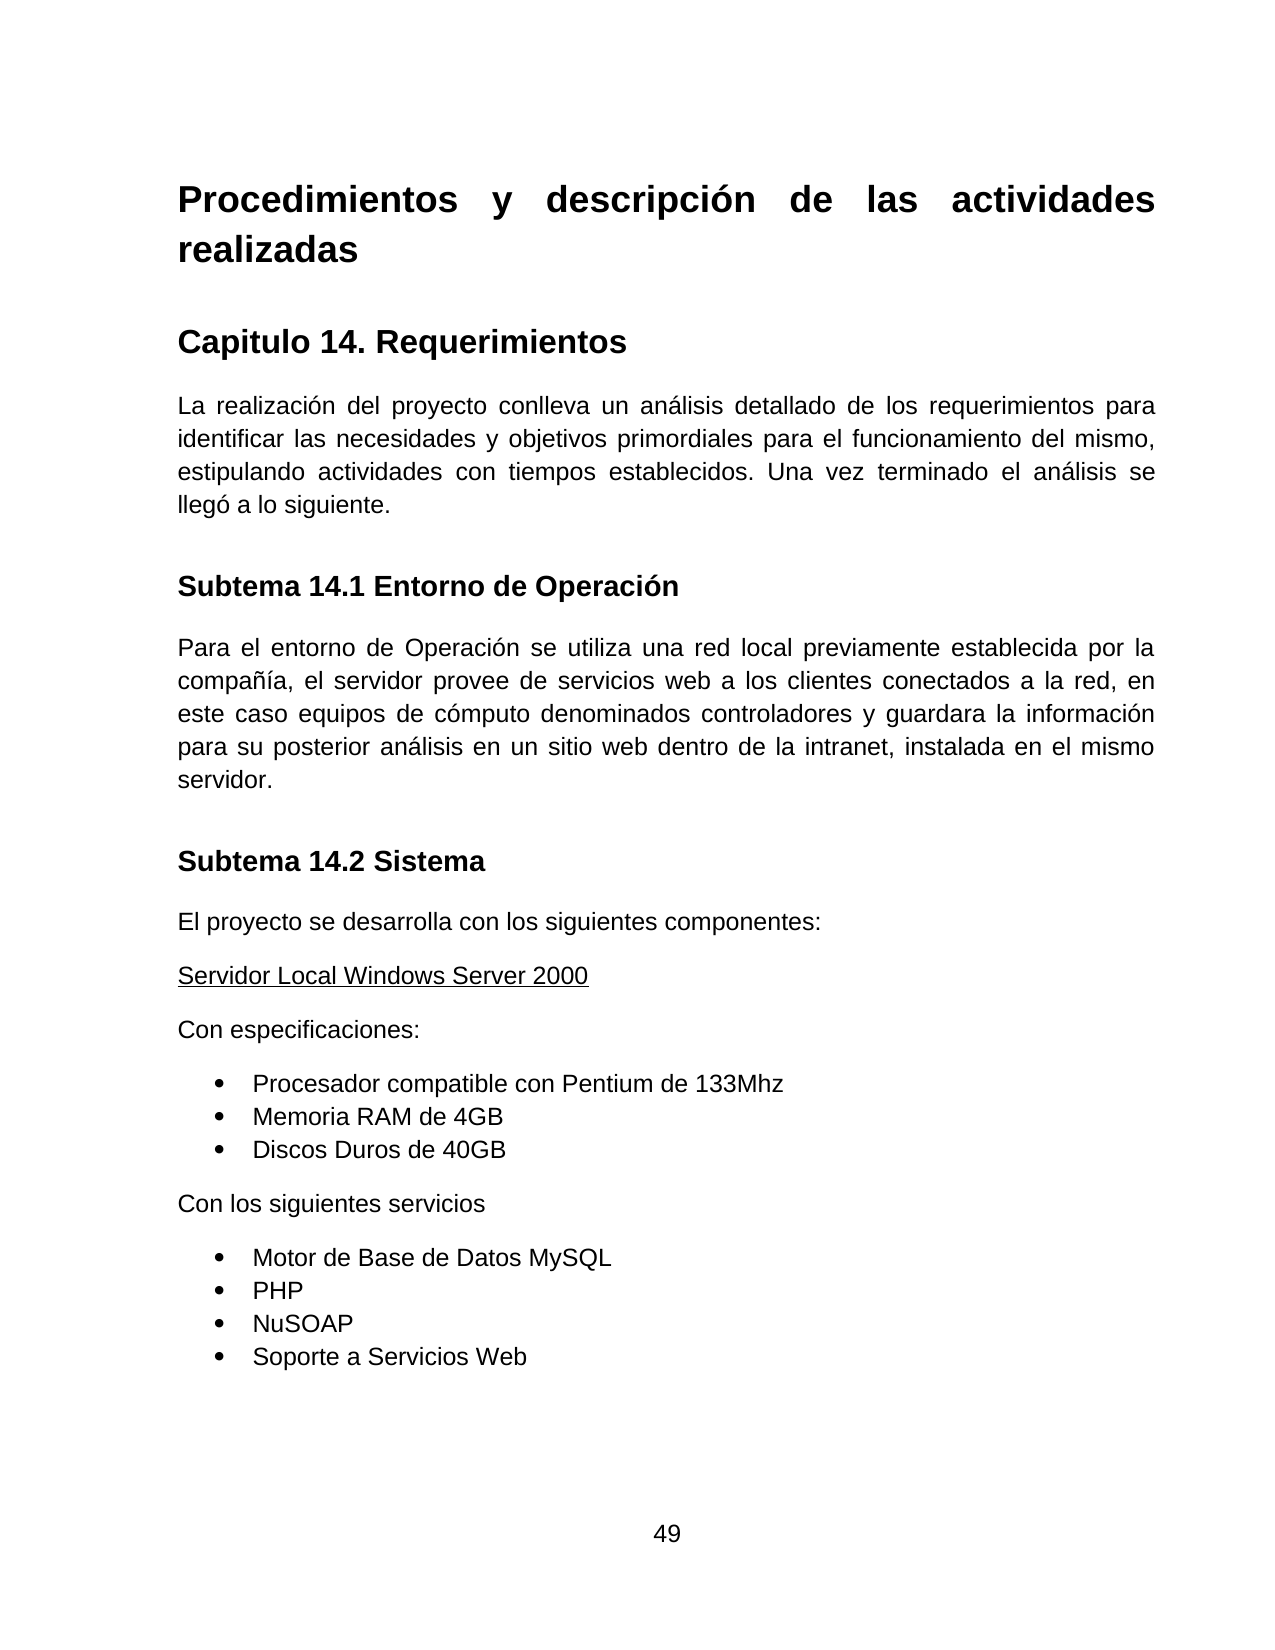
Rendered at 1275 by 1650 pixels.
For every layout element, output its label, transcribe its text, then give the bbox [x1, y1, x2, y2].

subtitle Procedimientos y descripción de las actividades realizadas [177, 177, 1157, 270]
text Para el entorno de Operación se utiliza una red local previamente establecida por la compañía, el servidor provee de servicios web a los clientes conectados a la red, en este caso equipos de cómputo denominados controladores y guardara la información para su posterior análisis en un sitio web dentro de la intranet, instalada en el mismo servidor. [177, 633, 1157, 794]
list Memoria RAM de 4GB [215, 1102, 1157, 1131]
list Discos Duros de 40GB [215, 1135, 1157, 1164]
list Soporte a Servicios Web [215, 1342, 1157, 1371]
text Con los siguientes servicios [177, 1189, 1157, 1218]
text Con especificaciones: [177, 1015, 1157, 1044]
list PHP [215, 1276, 1157, 1305]
list Procesador compatible con Pentium de 133Mhz [215, 1069, 1157, 1098]
text La realización del proyecto conlleva un análisis detallado de los requerimientos para identificar las necesidades y objetivos primordiales para el funcionamiento del mismo, estipulando actividades con tiempos establecidos. Una vez terminado el análisis se llegó a lo siguiente. [177, 391, 1157, 519]
text Servidor Local Windows Server 2000 [177, 961, 1157, 990]
subtitle Requerimientos [177, 322, 1157, 361]
list NuSOAP [215, 1309, 1157, 1338]
subtitle Entorno de Operación [177, 569, 1157, 603]
text El proyecto se desarrolla con los siguientes componentes: [177, 907, 1157, 936]
list Motor de Base de Datos MySQL [215, 1243, 1157, 1272]
subtitle Sistema [177, 844, 1157, 877]
